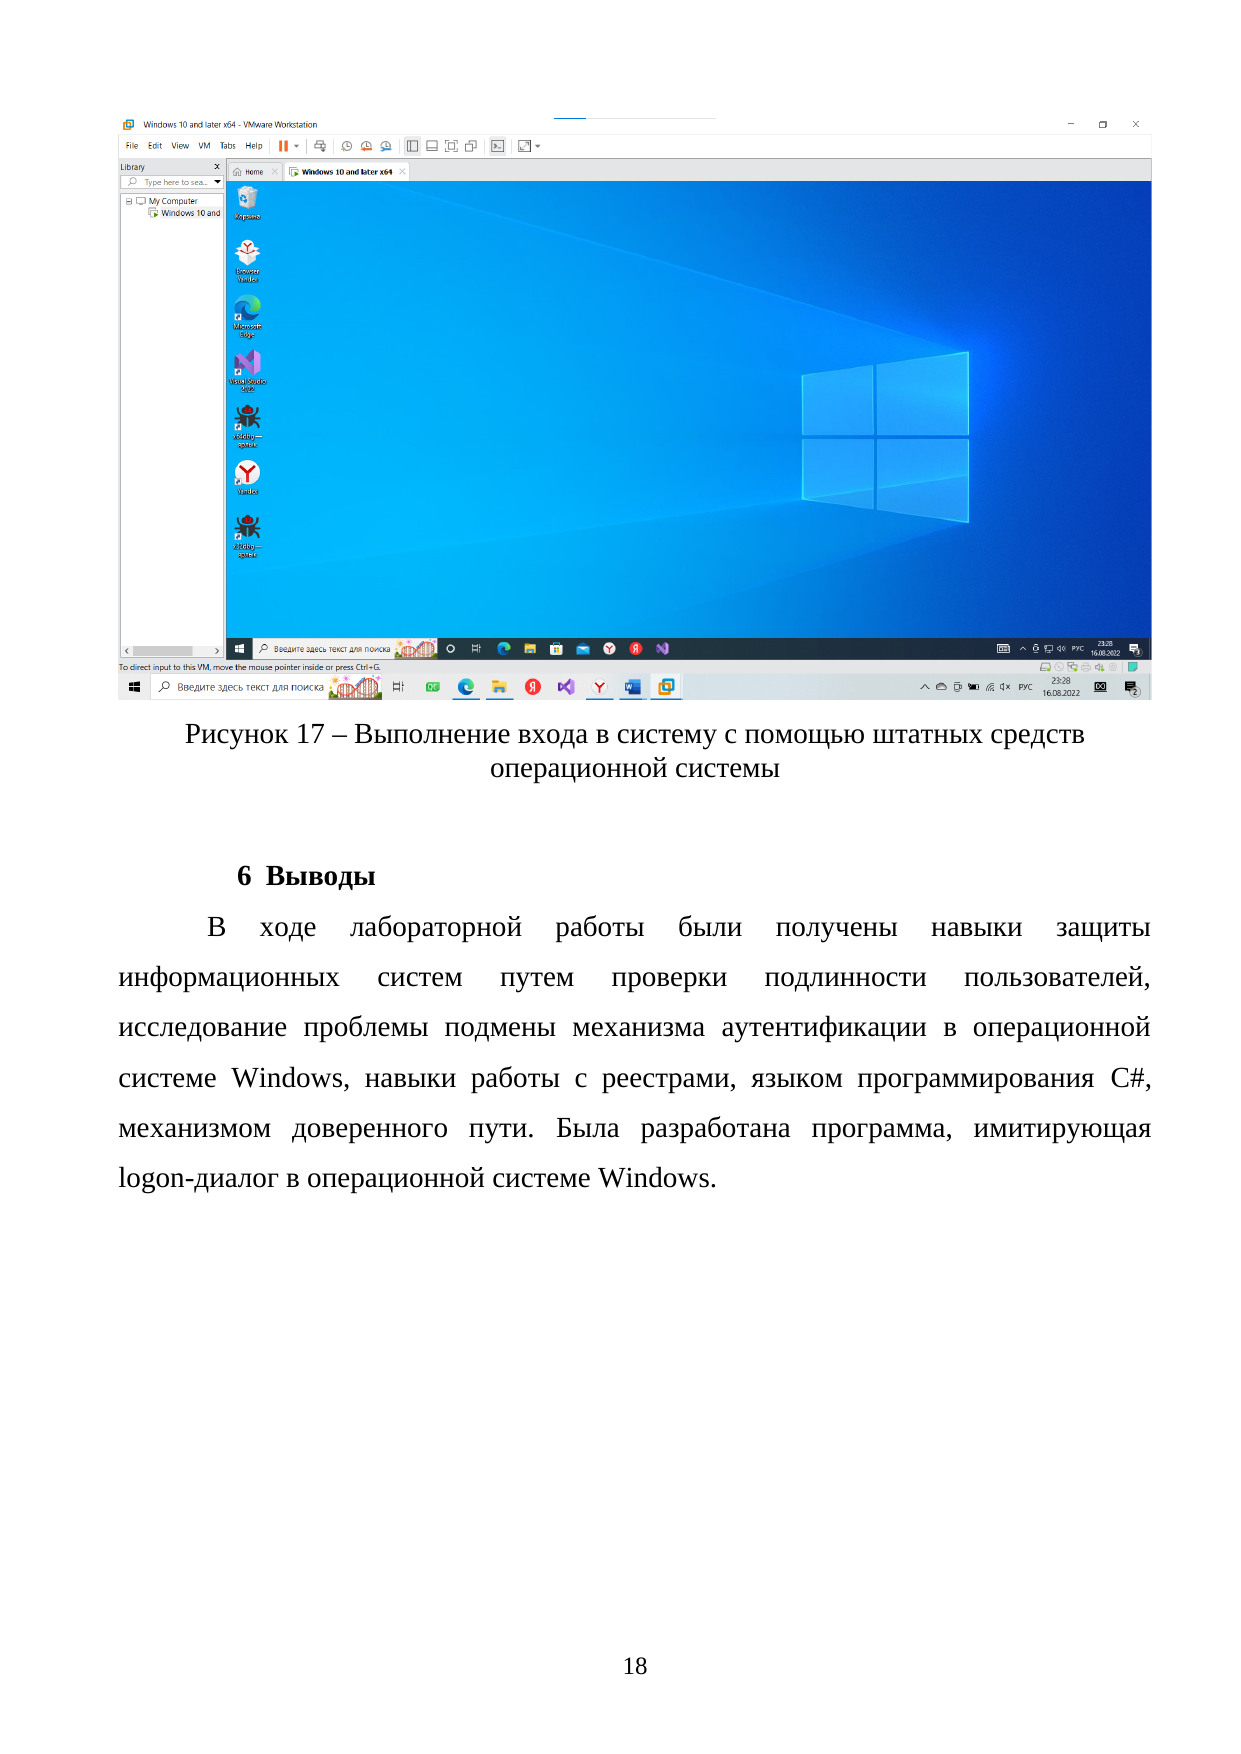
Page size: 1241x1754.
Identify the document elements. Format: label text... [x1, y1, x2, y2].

picture [118, 118, 1152, 700]
text В ходе лабораторной работы были получены навыки защиты информационных систем путем проверки подлинности пользователей, исследование проблемы подмены механизма аутентификации в операционной системе Windows, навыки работы с реестрами, языком программирования C#, механизмом доверенного пути. Была разработана программа, имитирующая logon-диалог в операционной системе Windows. [118, 909, 1152, 1194]
text Выводы [193, 858, 1152, 892]
